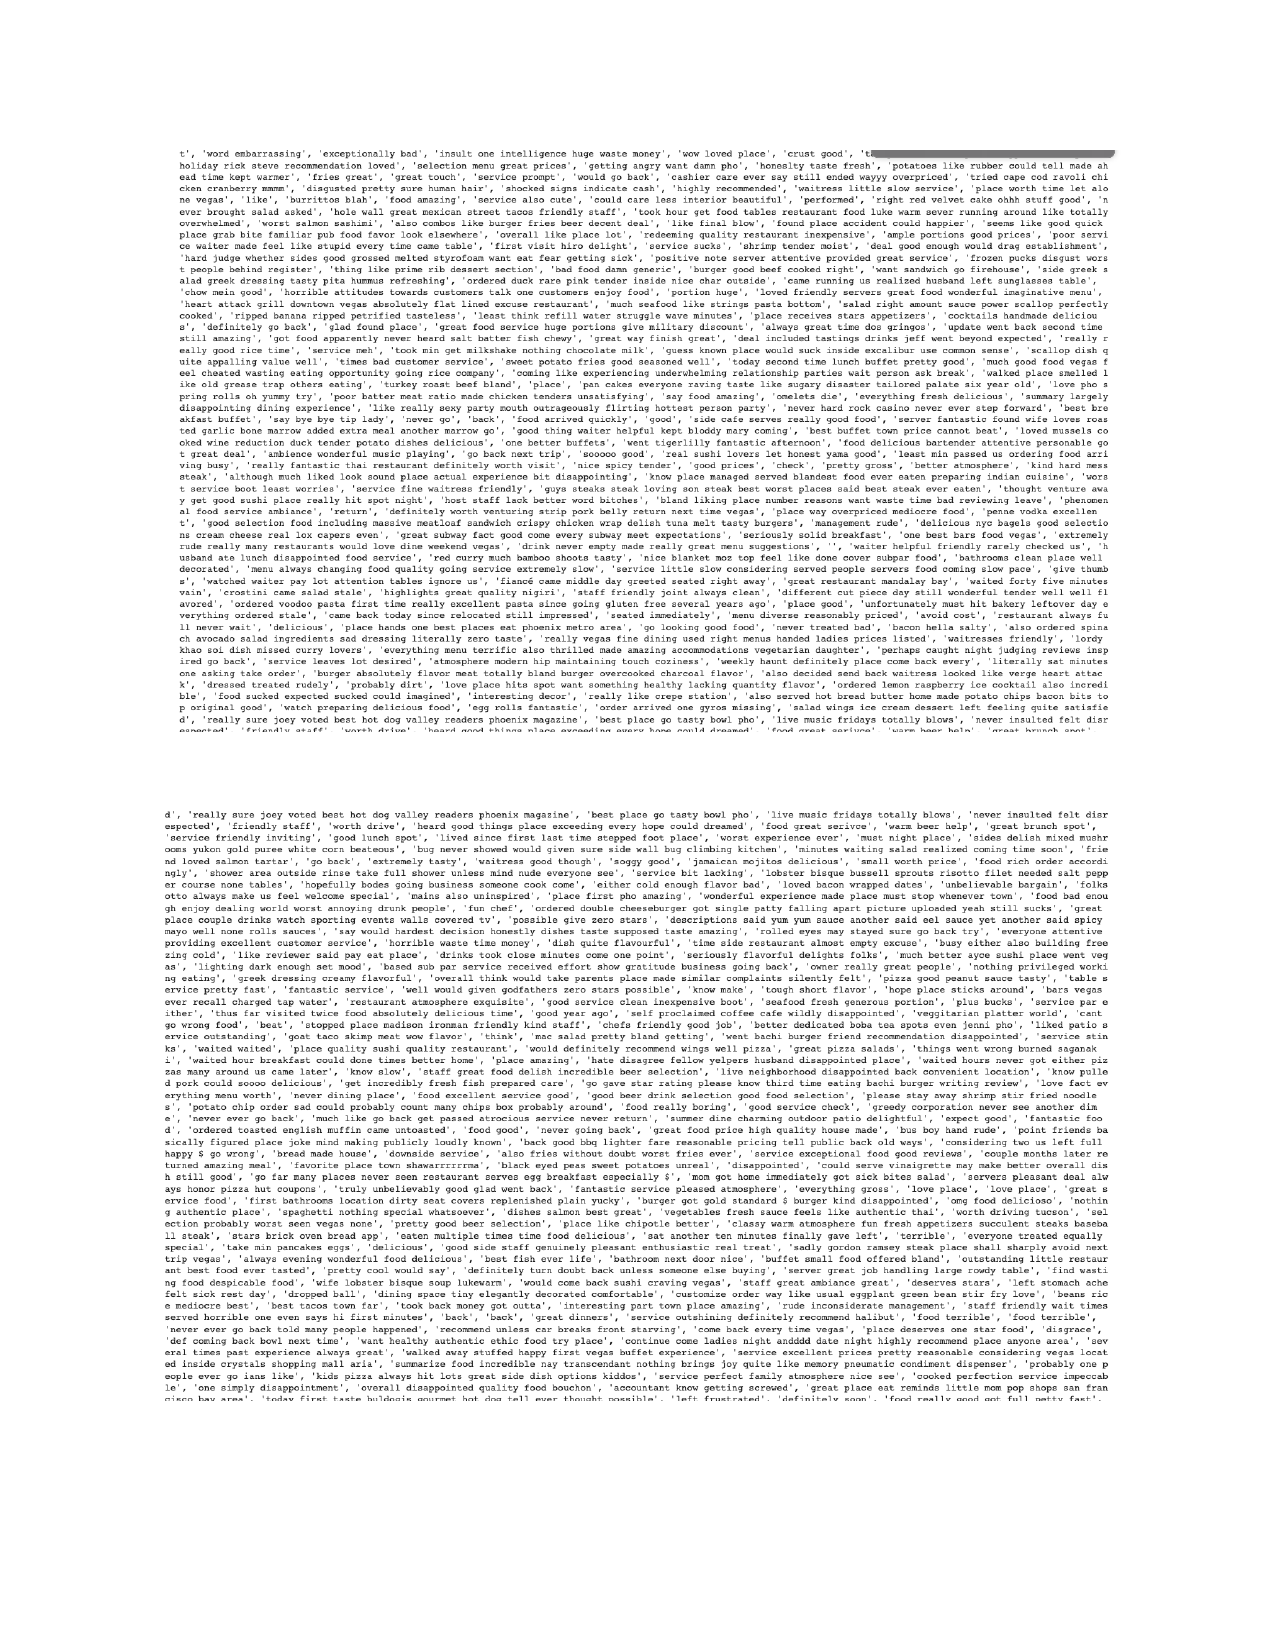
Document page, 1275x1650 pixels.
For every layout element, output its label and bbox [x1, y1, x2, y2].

picture [150, 150, 1125, 732]
picture [150, 810, 1125, 1401]
